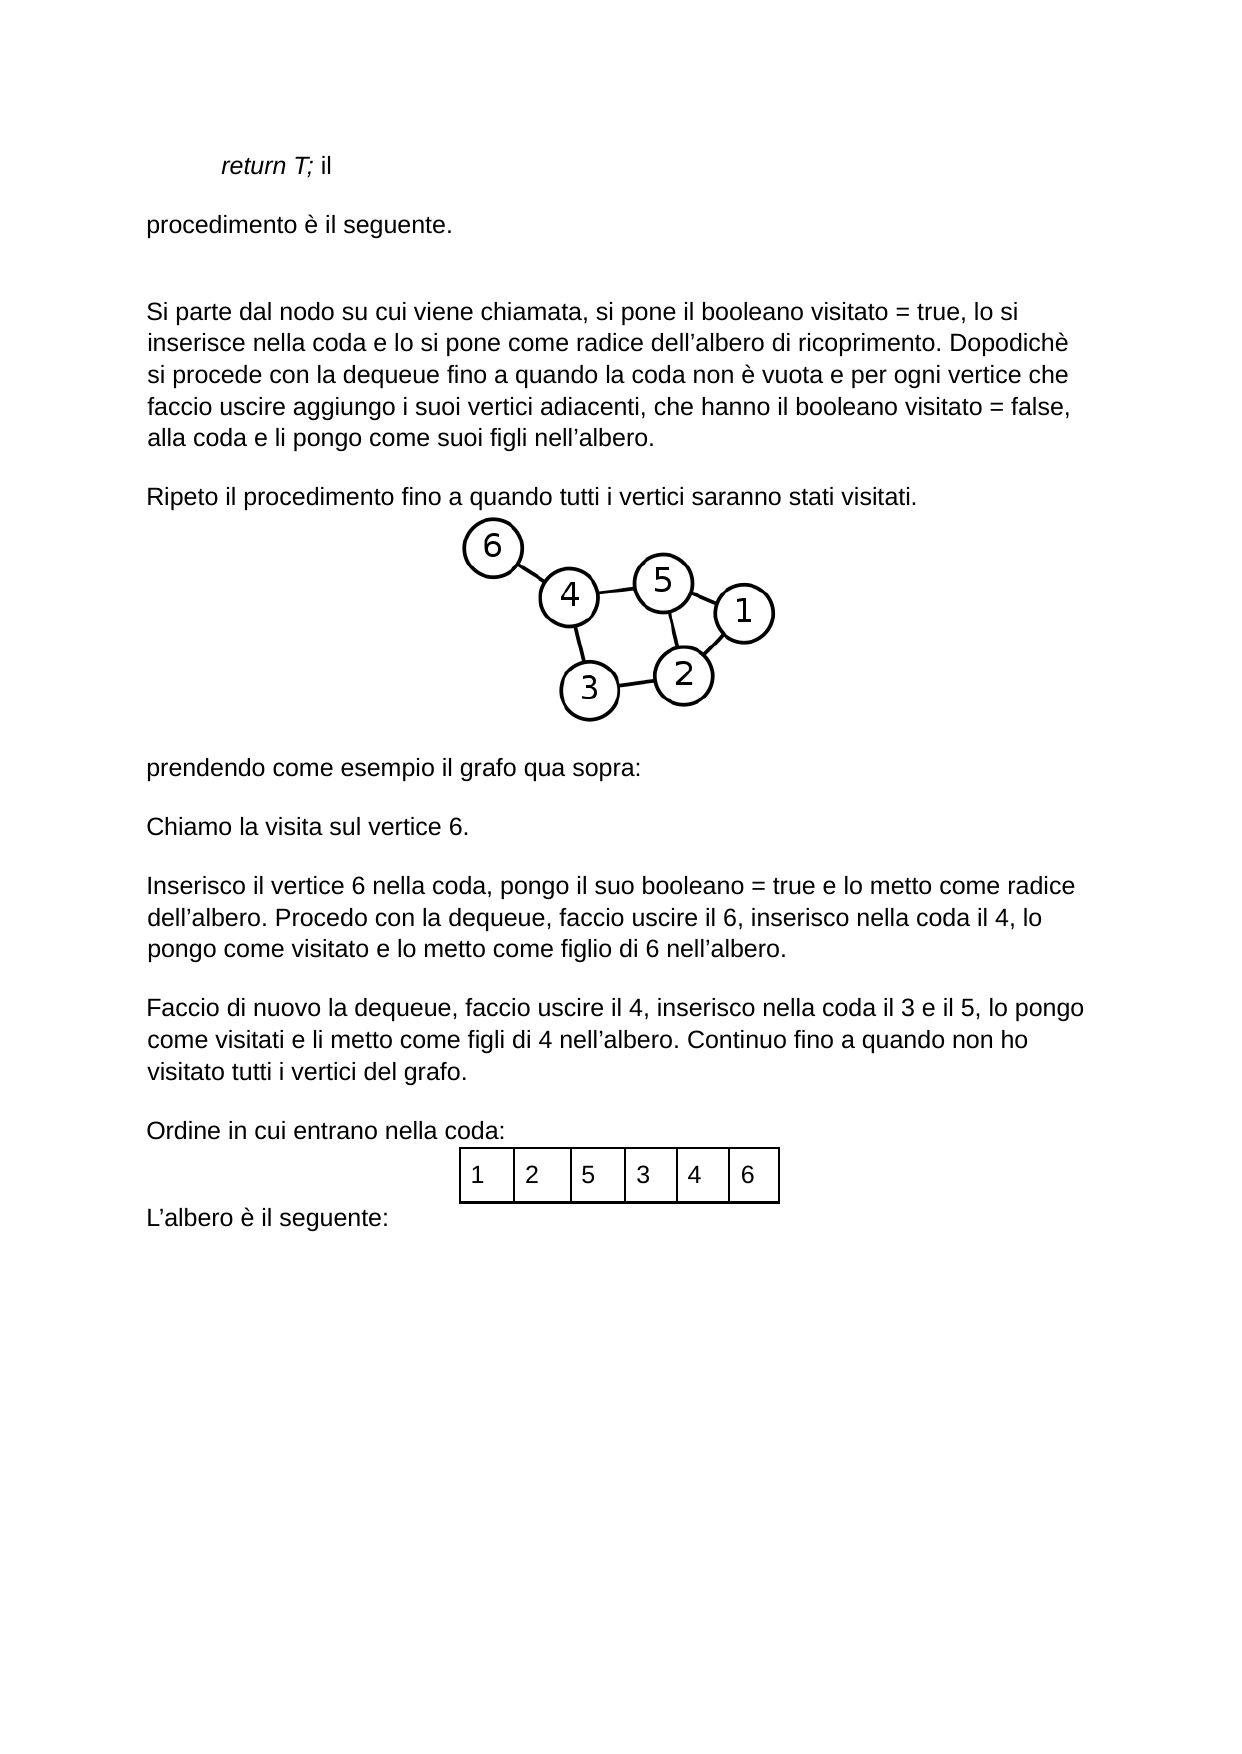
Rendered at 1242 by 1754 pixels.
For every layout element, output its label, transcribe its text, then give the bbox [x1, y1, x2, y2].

table_header 6 [730, 1149, 778, 1201]
text return T; il procedimento è il seguente. [146, 151, 473, 239]
table_header 4 [678, 1149, 728, 1201]
text Inserisco il vertice 6 nella coda, pongo il suo booleano = true e lo metto come radice dell’albero. Procedo con la dequeue, faccio uscire il 6, inserisco nella coda il 4, lo pongo come visitato e lo metto come figlio di 6 nell’albero. [146, 871, 1087, 963]
table_header 3 [626, 1149, 676, 1201]
text Ordine in cui entrano nella coda: [146, 1116, 1087, 1144]
text Ripeto il procedimento fino a quando tutti i vertici saranno stati visitati. [146, 482, 1087, 511]
picture [458, 513, 779, 725]
text Chiamo la visita sul vertice 6. [146, 812, 1087, 841]
table_header 1 [461, 1149, 513, 1201]
table_header 2 [515, 1149, 570, 1201]
text Faccio di nuovo la dequeue, faccio uscire il 4, inserisco nella coda il 3 e il 5, lo pongo come visitati e li metto come figli di 4 nell’albero. Continuo fino a quando non ho visitato tutti i vertici del grafo. [146, 993, 1087, 1085]
table_header 5 [572, 1149, 624, 1201]
text L’albero è il seguente: [148, 1203, 1088, 1232]
text Si parte dal nodo su cui viene chiamata, si pone il booleano visitato = true, lo si inserisce nella coda e lo si pone come radice dell’albero di ricoprimento. Dopodichè si procede con la dequeue fino a quando la coda non è vuota e per ogni vertice che faccio uscire aggiungo i suoi vertici adiacenti, che hanno il booleano visitato = false, alla coda e li pongo come suoi figli nell’albero. [146, 297, 1087, 452]
text prendendo come esempio il grafo qua sopra: [146, 753, 1087, 782]
